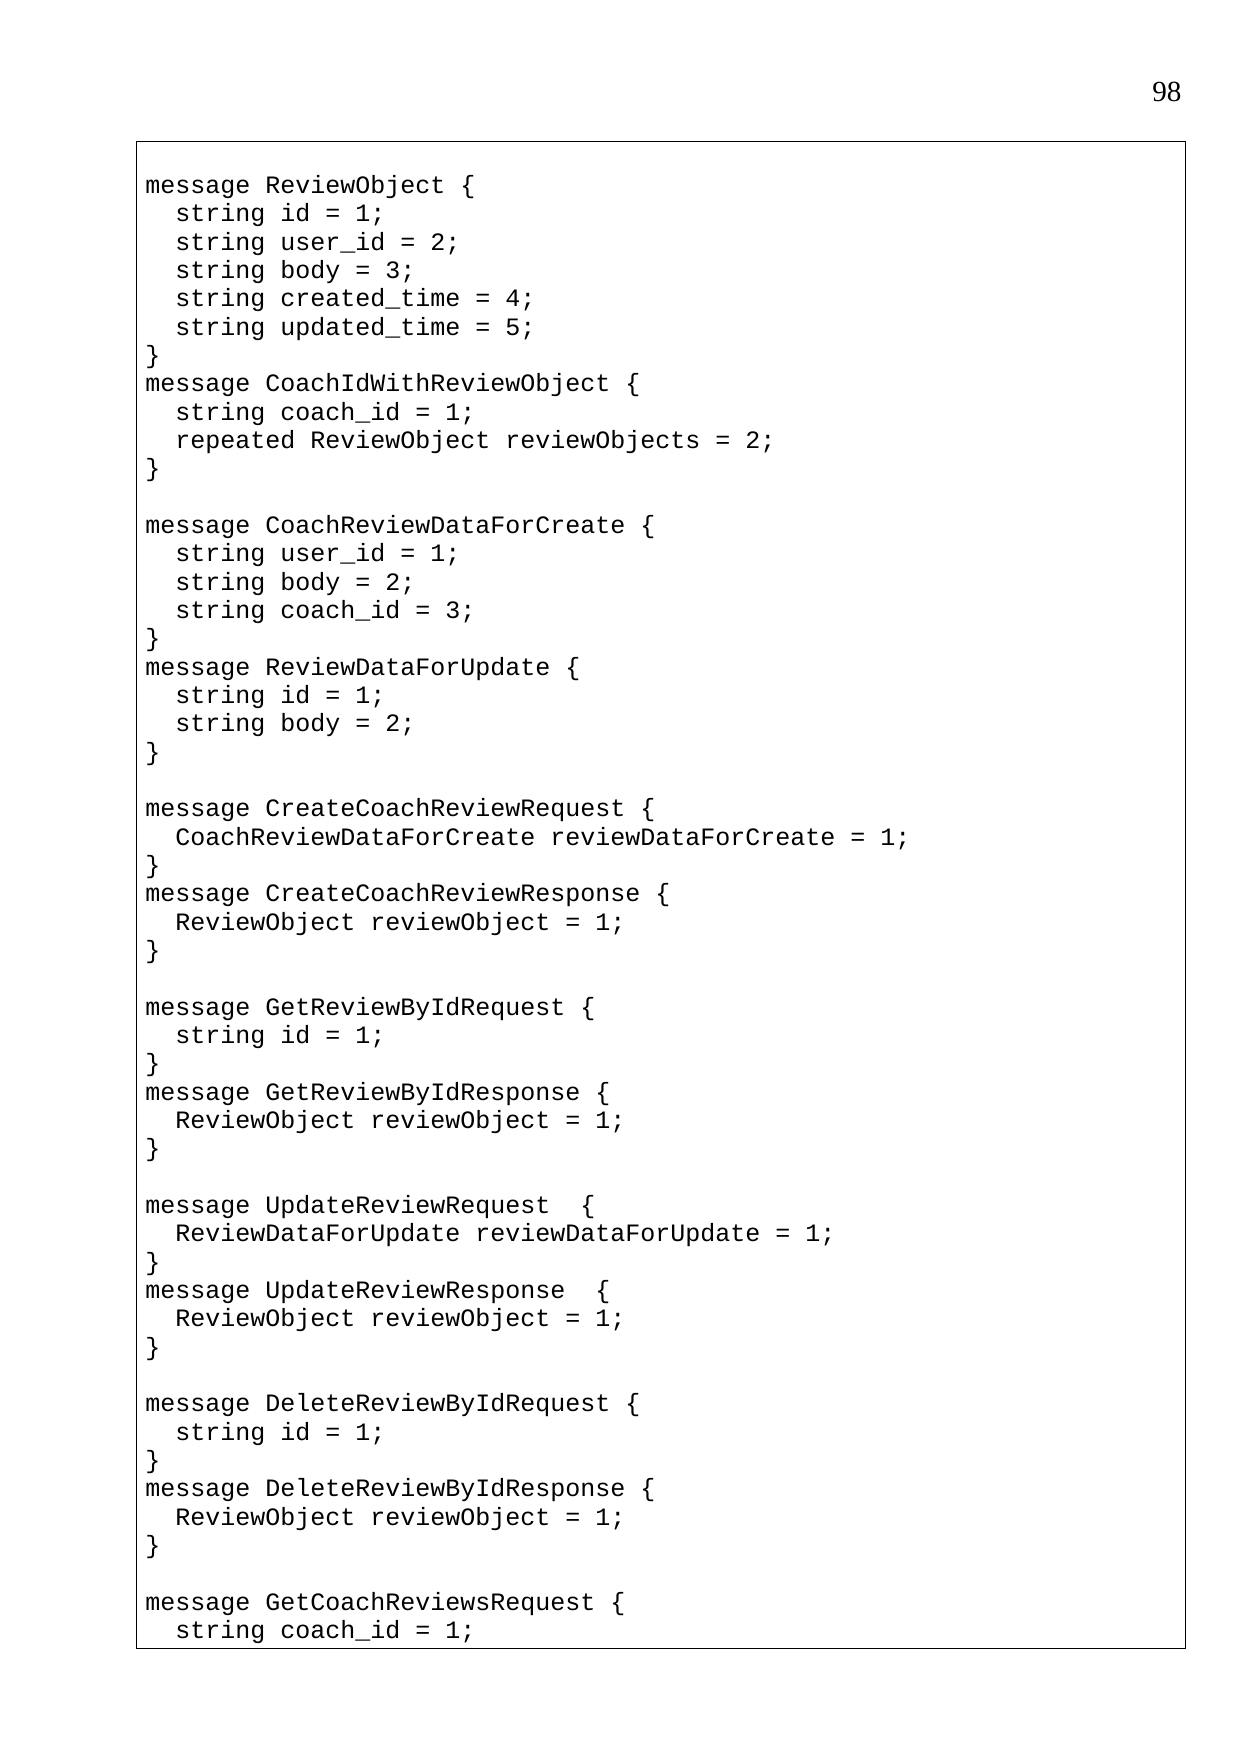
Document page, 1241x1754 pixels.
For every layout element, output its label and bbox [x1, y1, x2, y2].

text [137, 142, 1185, 1648]
